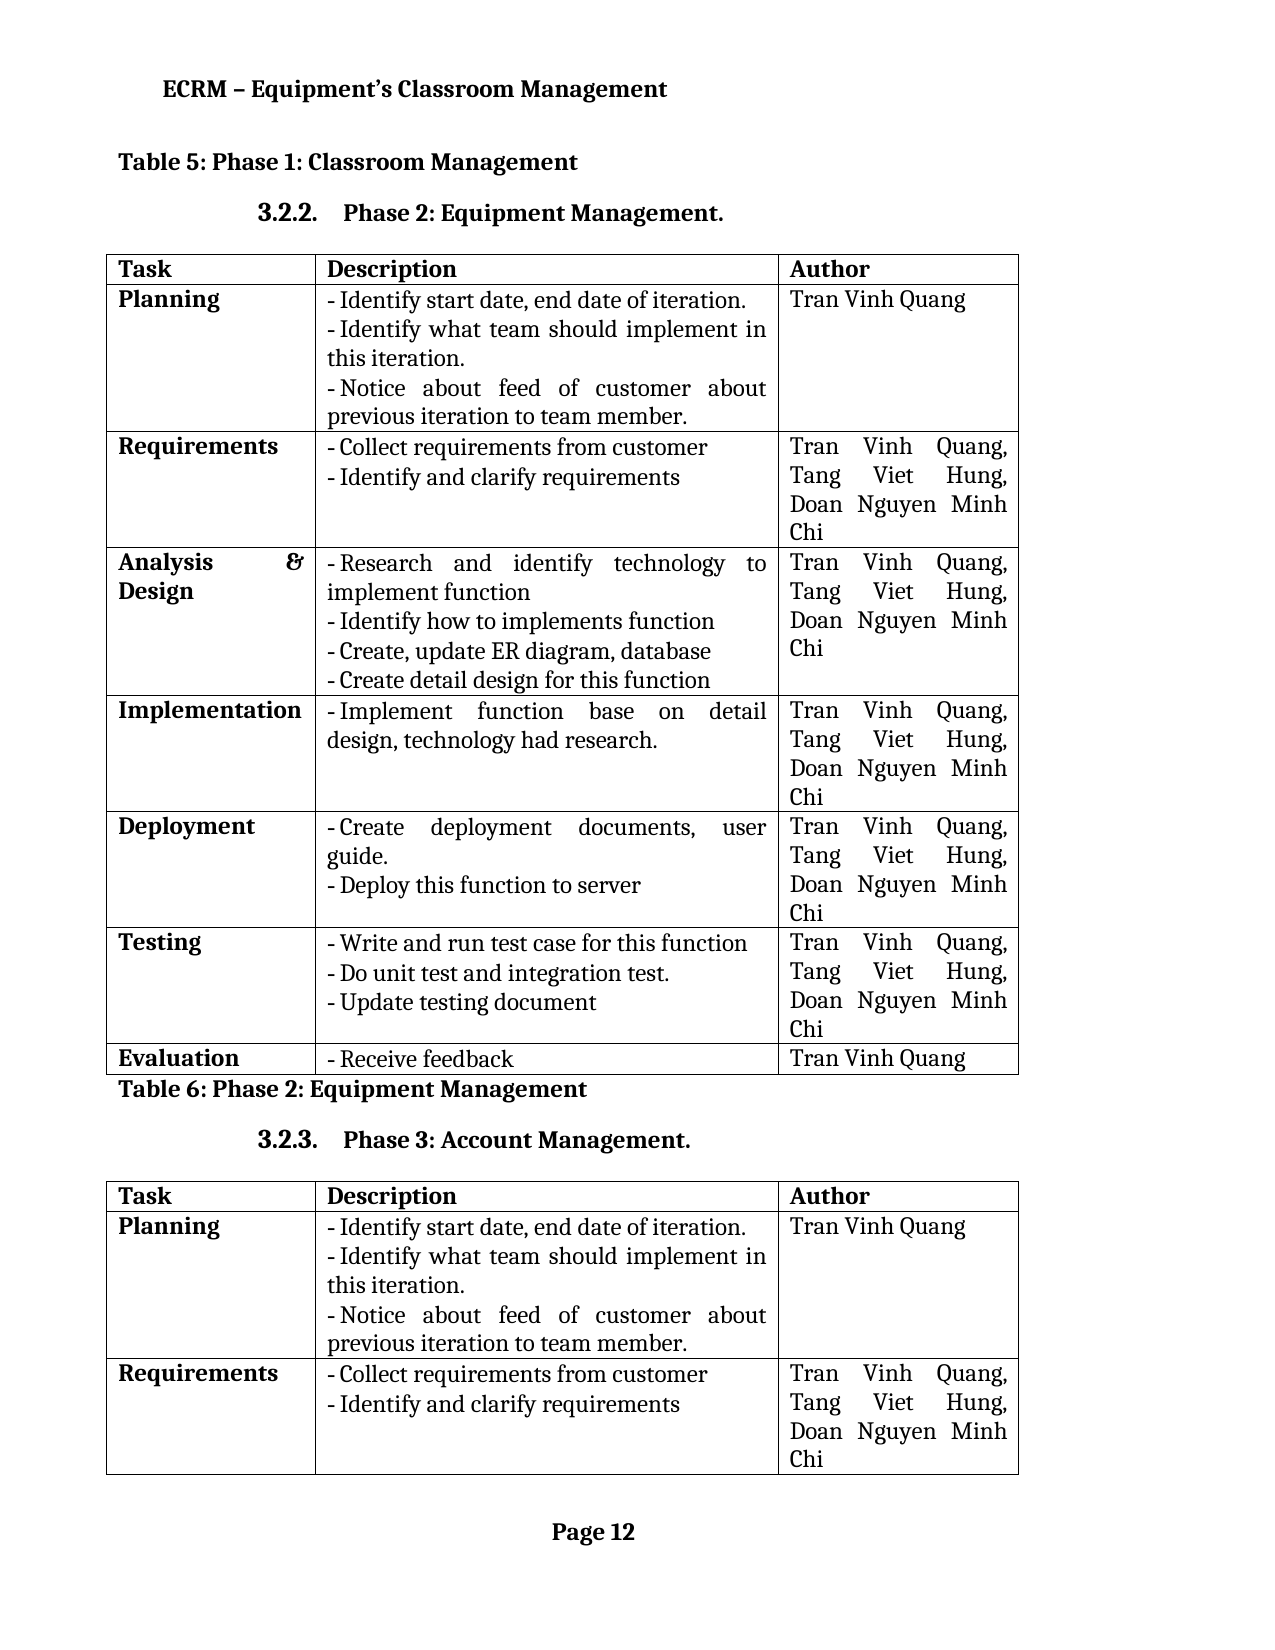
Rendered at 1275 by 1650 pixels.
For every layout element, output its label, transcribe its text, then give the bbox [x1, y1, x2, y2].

table_cell Tran Vinh Quang, Tang Viet Hung, Doan Nguyen Minh Chi [779, 548, 1018, 695]
table_cell Planning [107, 285, 315, 431]
text Table 5: Phase 1: Classroom Management [118, 148, 1068, 176]
table_cell Requirements [107, 432, 315, 547]
table_cell Tran Vinh Quang, Tang Viet Hung, Doan Nguyen Minh Chi [779, 1359, 1018, 1474]
table_cell Implementation [107, 696, 315, 811]
table_cell Deployment [107, 812, 315, 927]
table_cell Collect requirements from customer Identify and clarify requirements [316, 432, 778, 547]
table_cell Implement function base on detail design, technology had research. [316, 696, 778, 811]
table_header Task [107, 1182, 315, 1211]
table_cell Tran Vinh Quang, Tang Viet Hung, Doan Nguyen Minh Chi [779, 812, 1018, 927]
table_cell Write and run test case for this function Do unit test and integration test. Update testing document [316, 928, 778, 1043]
table_cell Receive feedback [316, 1044, 778, 1074]
table_header Description [316, 255, 778, 284]
table_cell Create deployment documents, user guide. Deploy this function to server [316, 812, 778, 927]
table_cell Tran Vinh Quang, Tang Viet Hung, Doan Nguyen Minh Chi [779, 928, 1018, 1043]
table_cell Planning [107, 1212, 315, 1358]
table_cell Tran Vinh Quang, Tang Viet Hung, Doan Nguyen Minh Chi [779, 696, 1018, 811]
table_cell Analysis & Design [107, 548, 315, 695]
table_cell Evaluation [107, 1044, 315, 1074]
table_cell Tran Vinh Quang, Tang Viet Hung, Doan Nguyen Minh Chi [779, 432, 1018, 547]
table_cell Requirements [107, 1359, 315, 1474]
table_cell Testing [107, 928, 315, 1043]
table_header Task [107, 255, 315, 284]
table_cell Research and identify technology to implement function Identify how to implements function Create, update ER diagram, database Create detail design for this function [316, 548, 778, 695]
table_cell Collect requirements from customer Identify and clarify requirements [316, 1359, 778, 1474]
list Phase 2: Equipment Management. [258, 197, 1068, 228]
table_cell Tran Vinh Quang [779, 285, 1018, 431]
table_header Author [779, 255, 1018, 284]
list Phase 3: Account Management. [258, 1124, 1068, 1156]
table_header Description [316, 1182, 778, 1211]
table_header Author [779, 1182, 1018, 1211]
table_cell Tran Vinh Quang [779, 1044, 1018, 1074]
table_cell Identify start date, end date of iteration. Identify what team should implement in this iteration. Notice about feed of customer about previous iteration to team member. [316, 1212, 778, 1358]
text Table 6: Phase 2: Equipment Management [118, 1075, 1068, 1104]
table_cell Identify start date, end date of iteration. Identify what team should implement in this iteration. Notice about feed of customer about previous iteration to team member. [316, 285, 778, 431]
table_cell Tran Vinh Quang [779, 1212, 1018, 1358]
